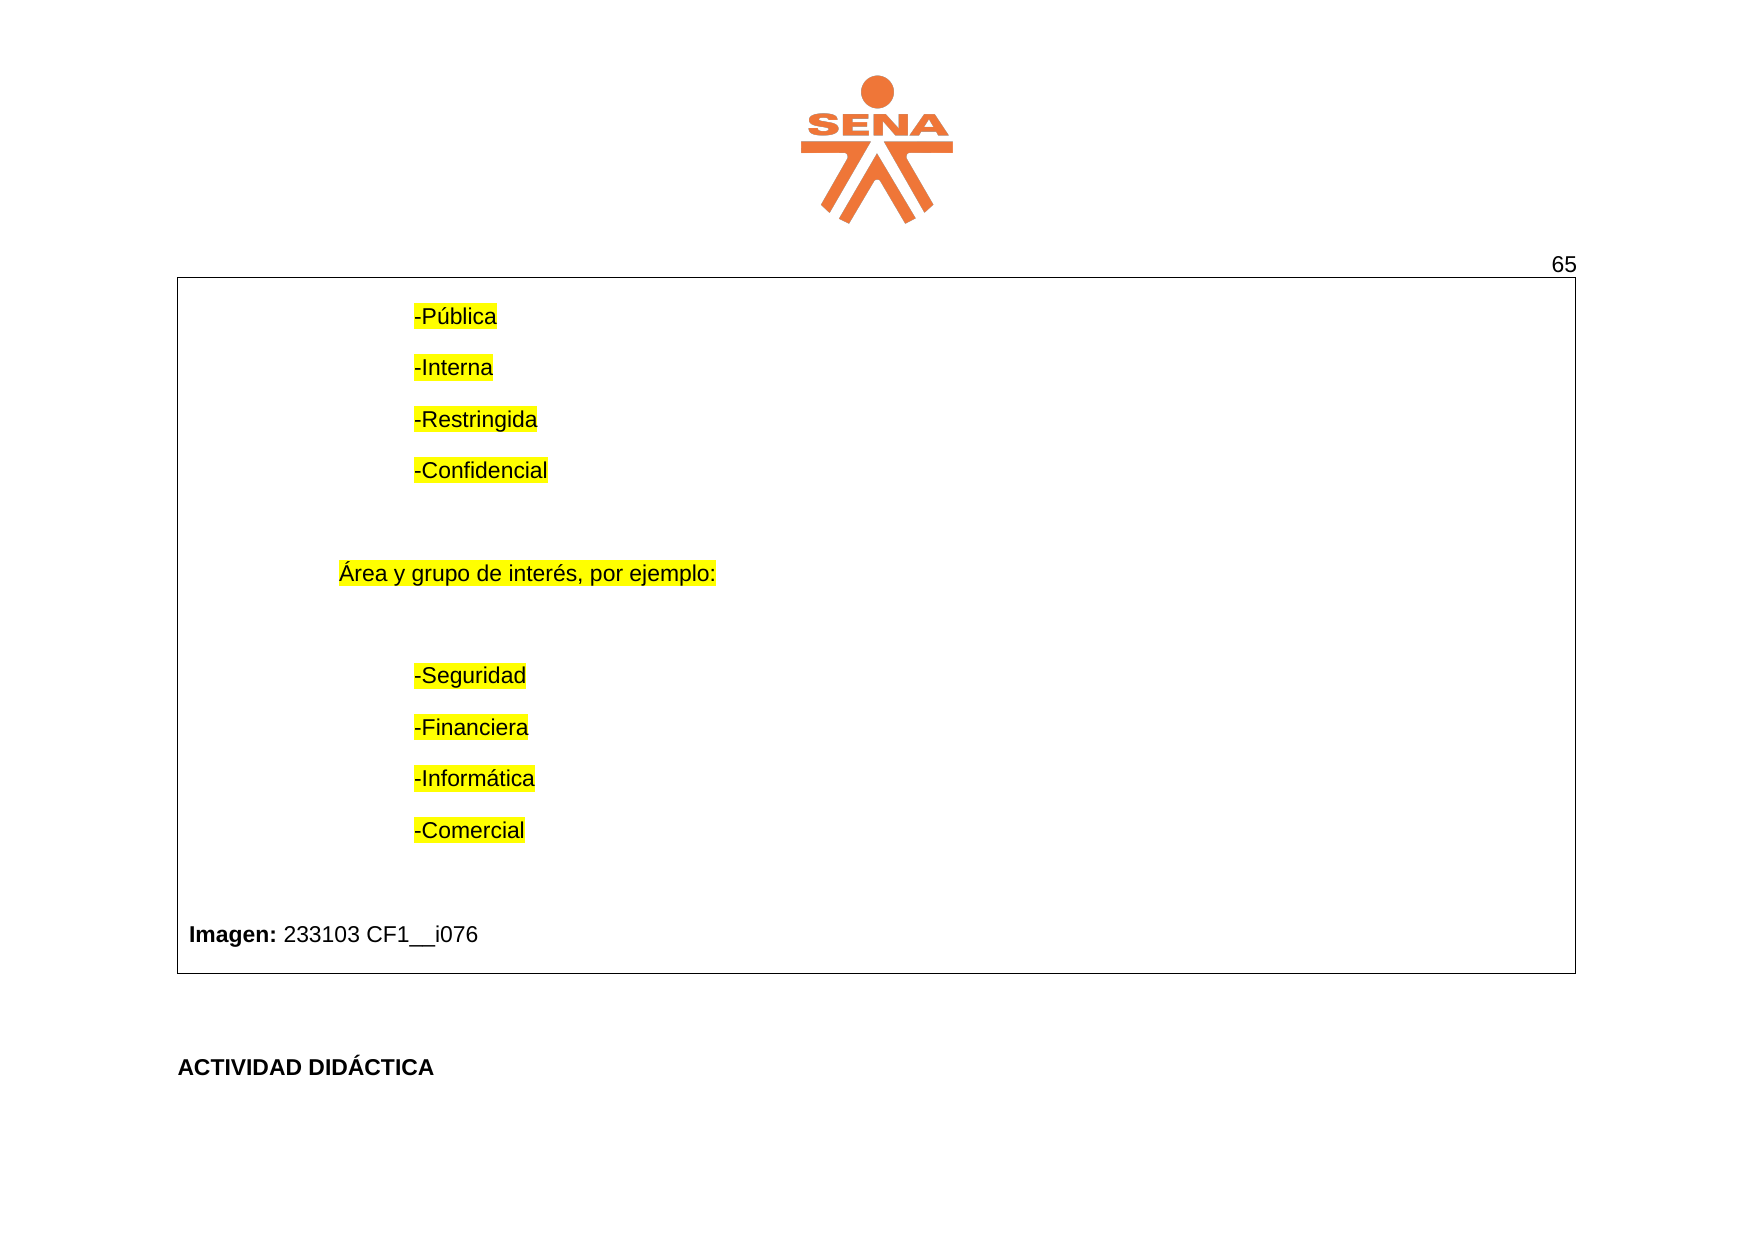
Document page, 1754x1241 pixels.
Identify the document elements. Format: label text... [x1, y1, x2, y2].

text ACTIVIDAD DIDÁCTICA [177, 1053, 1577, 1080]
picture [801, 75, 953, 225]
